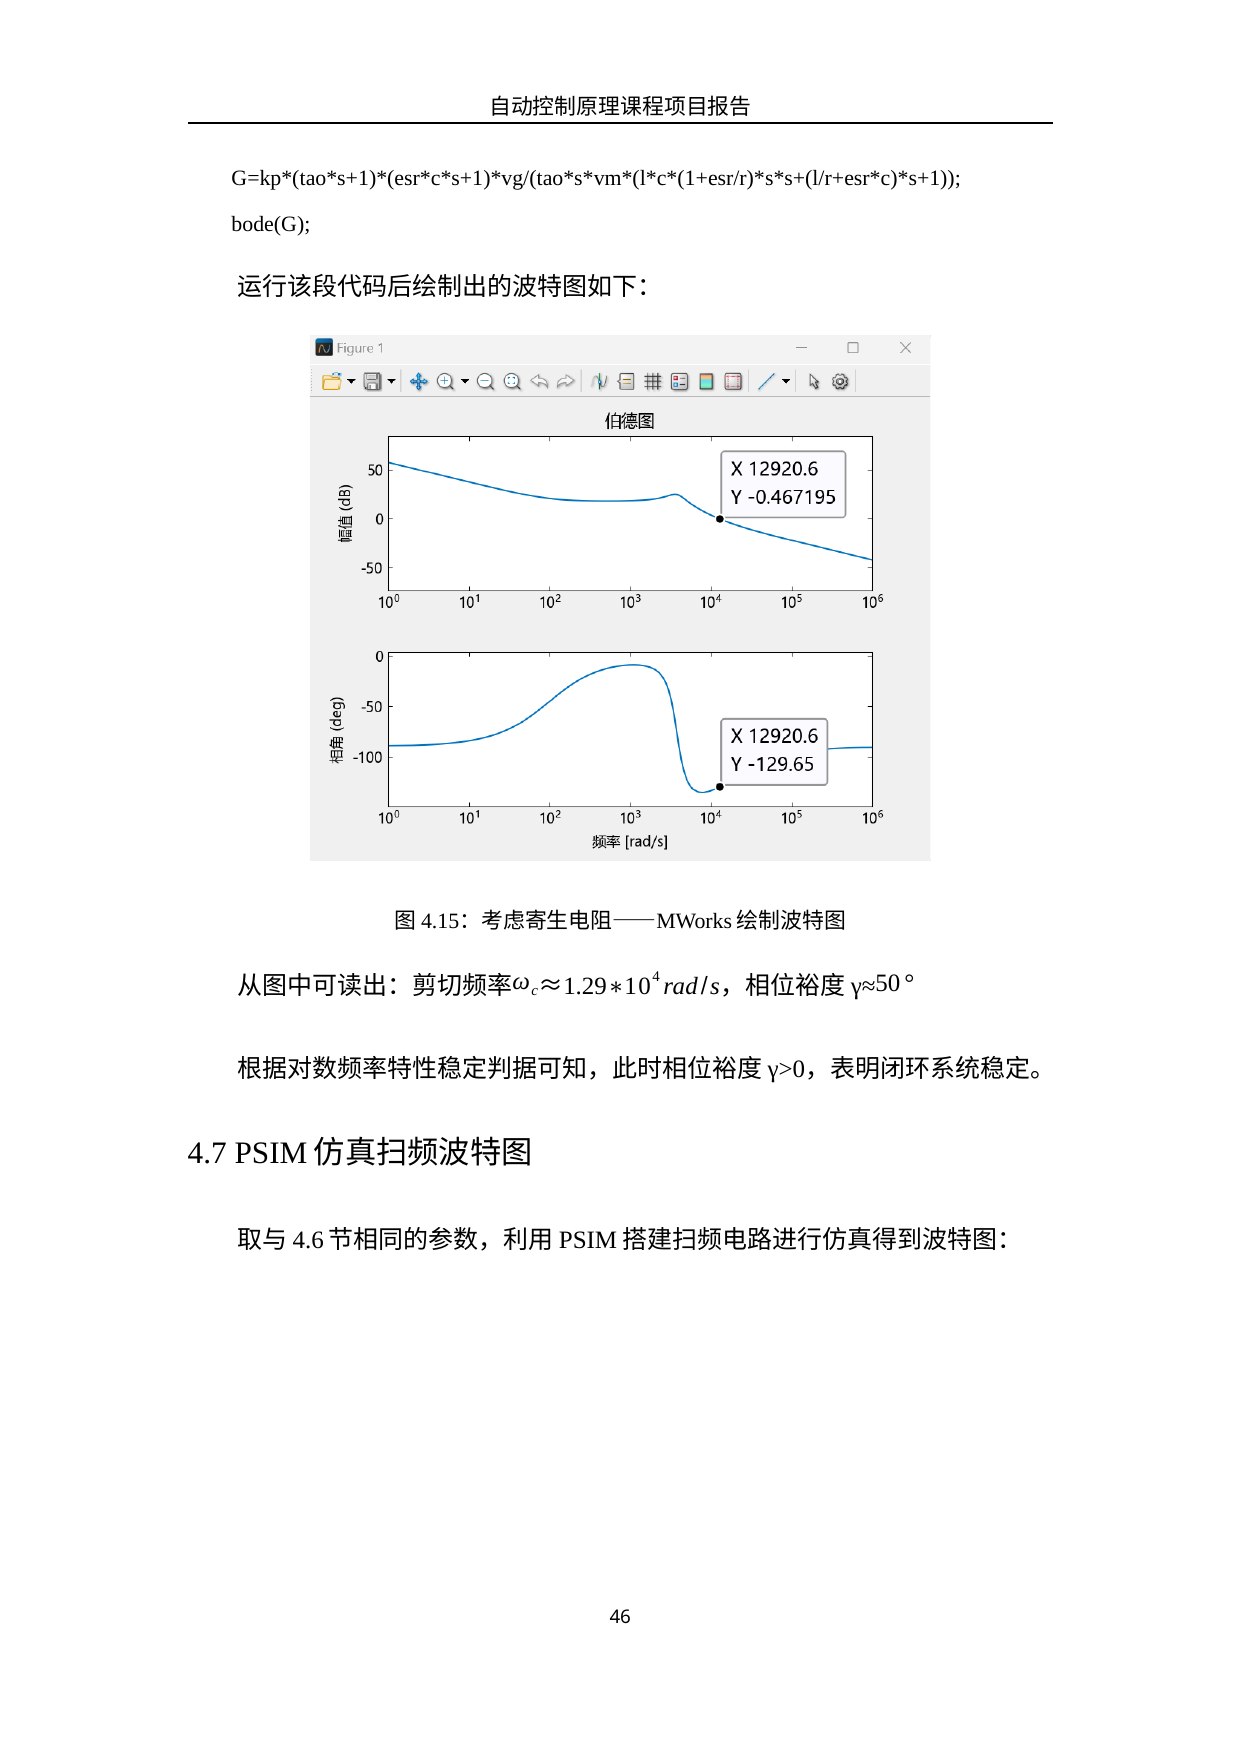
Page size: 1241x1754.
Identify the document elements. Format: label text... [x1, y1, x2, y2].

text G=kp*(tao*s+1)*(esr*c*s+1)*vg/(tao*s*vm*(l*c*(1+esr/r)*s*s+(l/r+esr*c)*s+1)); [187, 162, 1053, 194]
picture [309, 335, 931, 861]
text bode(G); [187, 207, 1053, 239]
text 图4.15：考虑寄生电阻——MWorks绘制波特图 [187, 902, 1053, 935]
text 运行该段代码后绘制出的波特图如下： [187, 252, 1053, 317]
text 根据对数频率特性稳定判据可知，此时相位裕度γ>0，表明闭环系统稳定。 [187, 1034, 1053, 1099]
text 取与4.6节相同的参数，利用PSIM搭建扫频电路进行仿真得到波特图： [187, 1205, 1053, 1270]
text 从图中可读出：剪切频率≈，相位裕度γ≈ [187, 951, 1053, 1016]
text 4.7 PSIM仿真扫频波特图 [187, 1117, 1053, 1182]
